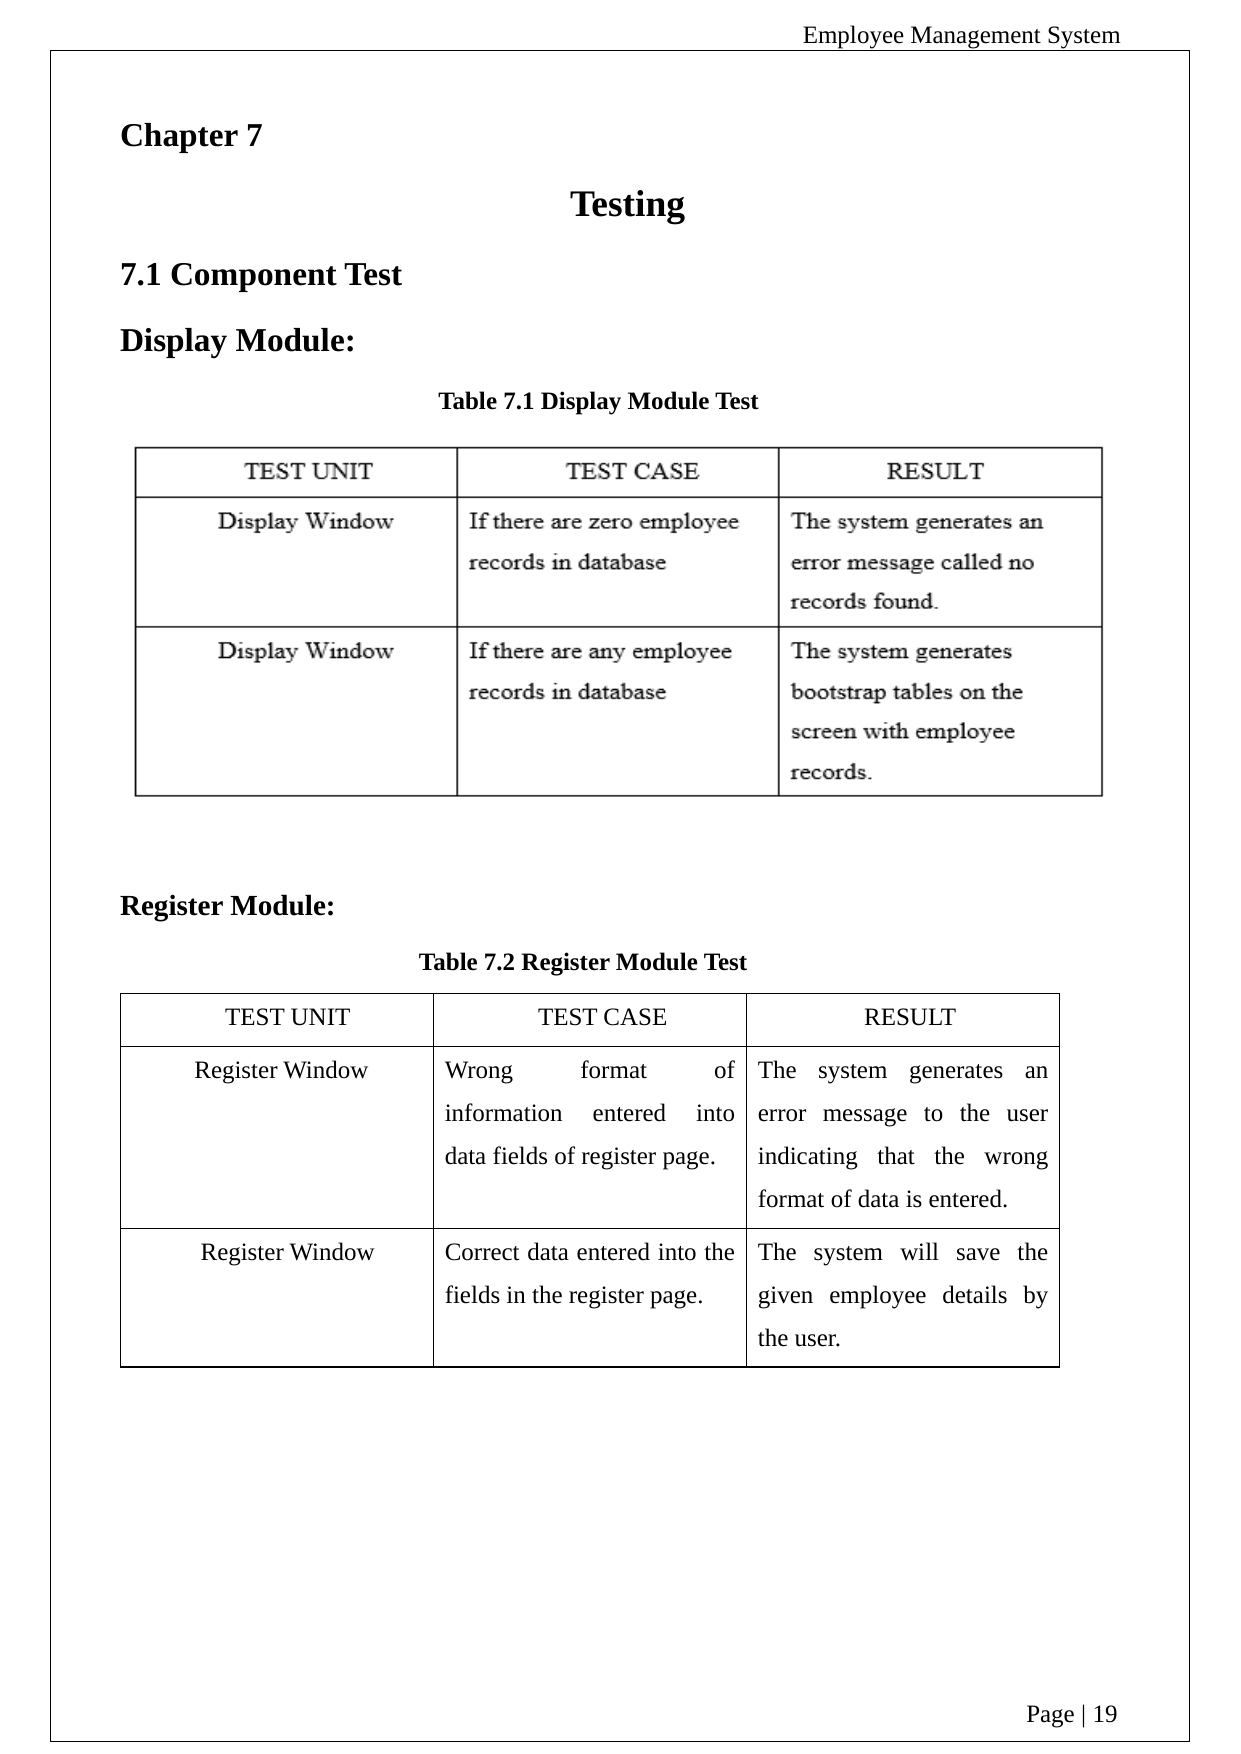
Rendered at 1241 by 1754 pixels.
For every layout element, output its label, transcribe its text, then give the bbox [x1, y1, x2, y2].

table_cell Correct data entered into the fields in the register page. [434, 1229, 746, 1366]
table_header RESULT [747, 994, 1059, 1046]
text Chapter 7 [120, 115, 1120, 153]
text Register Module: [120, 888, 1120, 922]
text Table 7.1 Display Module Test [120, 386, 1120, 415]
text 7.1 Component Test [120, 254, 1120, 293]
text Table 7.2 Register Module Test [120, 947, 1120, 976]
text Testing [120, 181, 1120, 224]
picture [119, 438, 1115, 807]
table_header TEST UNIT [121, 994, 433, 1046]
table_header TEST CASE [434, 994, 746, 1046]
table_cell Wrong format of information entered into data fields of register page. [434, 1047, 746, 1227]
text Display Module: [120, 320, 1120, 359]
table_cell Register Window [121, 1229, 433, 1366]
table_cell The system generates an error message to the user indicating that the wrong format of data is entered. [747, 1047, 1059, 1227]
table_cell The system will save the given employee details by the user. [747, 1229, 1059, 1366]
table_cell Register Window [121, 1047, 433, 1227]
